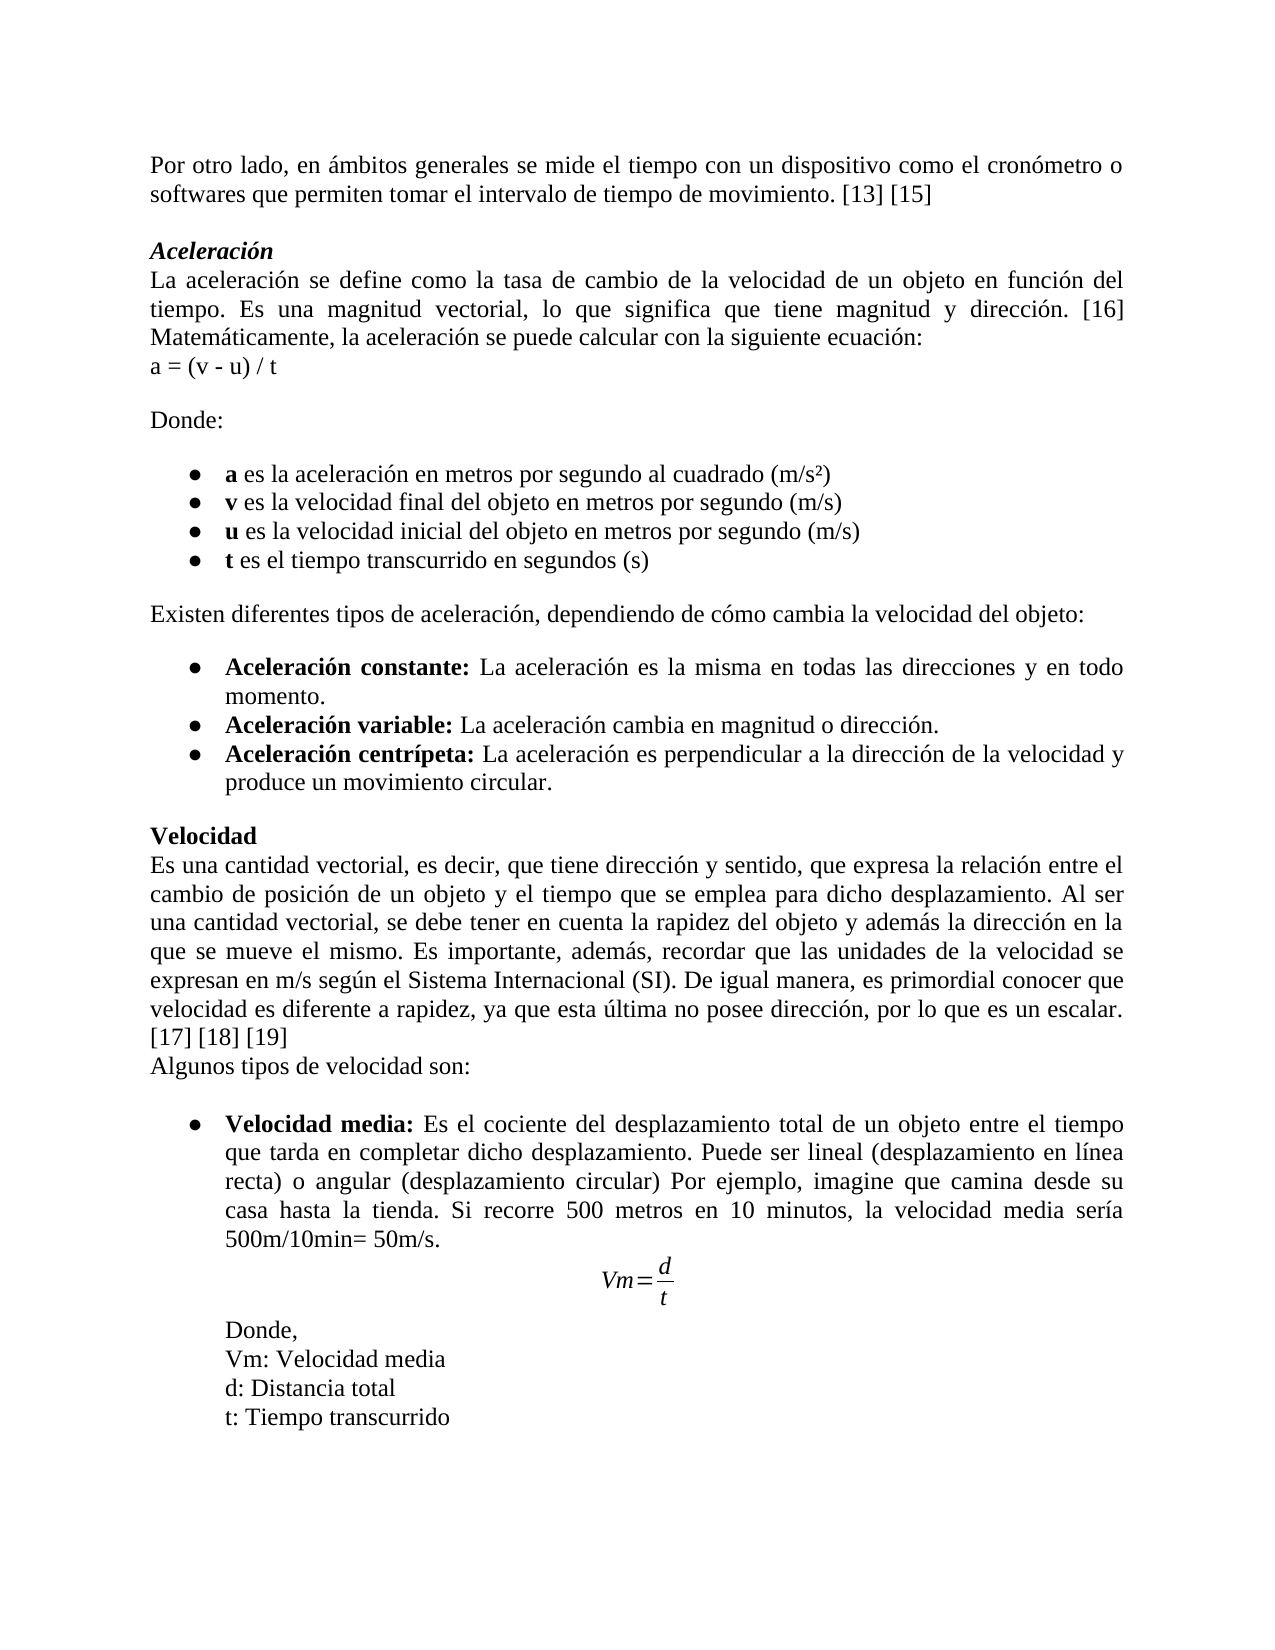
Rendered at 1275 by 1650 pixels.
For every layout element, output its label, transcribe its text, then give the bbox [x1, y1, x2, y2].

text t: Tiempo transcurrido [225, 1402, 1125, 1430]
text Es una cantidad vectorial, es decir, que tiene dirección y sentido, que expresa la relación entre el cambio de posición de un objeto y el tiempo que se emplea para dicho desplazamiento. Al ser una cantidad vectorial, se debe tener en cuenta la rapidez del objeto y además la dirección en la que se mueve el mismo. Es importante, además, recordar que las unidades de la velocidad se expresan en m/s según el Sistema Internacional (SI). De igual manera, es primordial conocer que velocidad es diferente a rapidez, ya que esta última no posee dirección, por lo que es un escalar. [17] [18] [19] [150, 850, 1125, 1051]
text Velocidad [150, 821, 1125, 850]
list t es el tiempo transcurrido en segundos (s) [187, 545, 1125, 574]
text a = (v - u) / t [150, 351, 1125, 380]
list Velocidad media: Es el cociente del desplazamiento total de un objeto entre el tiempo que tarda en completar dicho desplazamiento. Puede ser lineal (desplazamiento en línea recta) o angular (desplazamiento circular) Por ejemplo, imagine que camina desde su casa hasta la tienda. Si recorre 500 metros en 10 minutos, la velocidad media sería 500m/10min= 50m/s. [187, 1109, 1125, 1252]
list u es la velocidad inicial del objeto en metros por segundo (m/s) [187, 516, 1125, 545]
text Vm: Velocidad media [225, 1344, 1125, 1373]
text Donde, [225, 1315, 1125, 1344]
list v es la velocidad final del objeto en metros por segundo (m/s) [187, 487, 1125, 516]
text d: Distancia total [225, 1373, 1125, 1402]
text Existen diferentes tipos de aceleración, dependiendo de cómo cambia la velocidad del objeto: [150, 599, 1125, 627]
text La aceleración se define como la tasa de cambio de la velocidad de un objeto en función del tiempo. Es una magnitud vectorial, lo que significa que tiene magnitud y dirección. [16] Matemáticamente, la aceleración se puede calcular con la siguiente ecuación: [150, 265, 1125, 351]
list Aceleración centrípeta: La aceleración es perpendicular a la dirección de la velocidad y produce un movimiento circular. [187, 739, 1125, 796]
text Aceleración [150, 236, 1125, 265]
list Aceleración constante: La aceleración es la misma en todas las direcciones y en todo momento. [187, 652, 1125, 710]
list a es la aceleración en metros por segundo al cuadrado (m/s²) [187, 459, 1125, 487]
text Por otro lado, en ámbitos generales se mide el tiempo con un dispositivo como el cronómetro o softwares que permiten tomar el intervalo de tiempo de movimiento. [13] [15] [150, 150, 1125, 207]
text Donde: [150, 405, 1125, 434]
text Algunos tipos de velocidad son: [150, 1051, 1125, 1080]
list Aceleración variable: La aceleración cambia en magnitud o dirección. [187, 710, 1125, 739]
